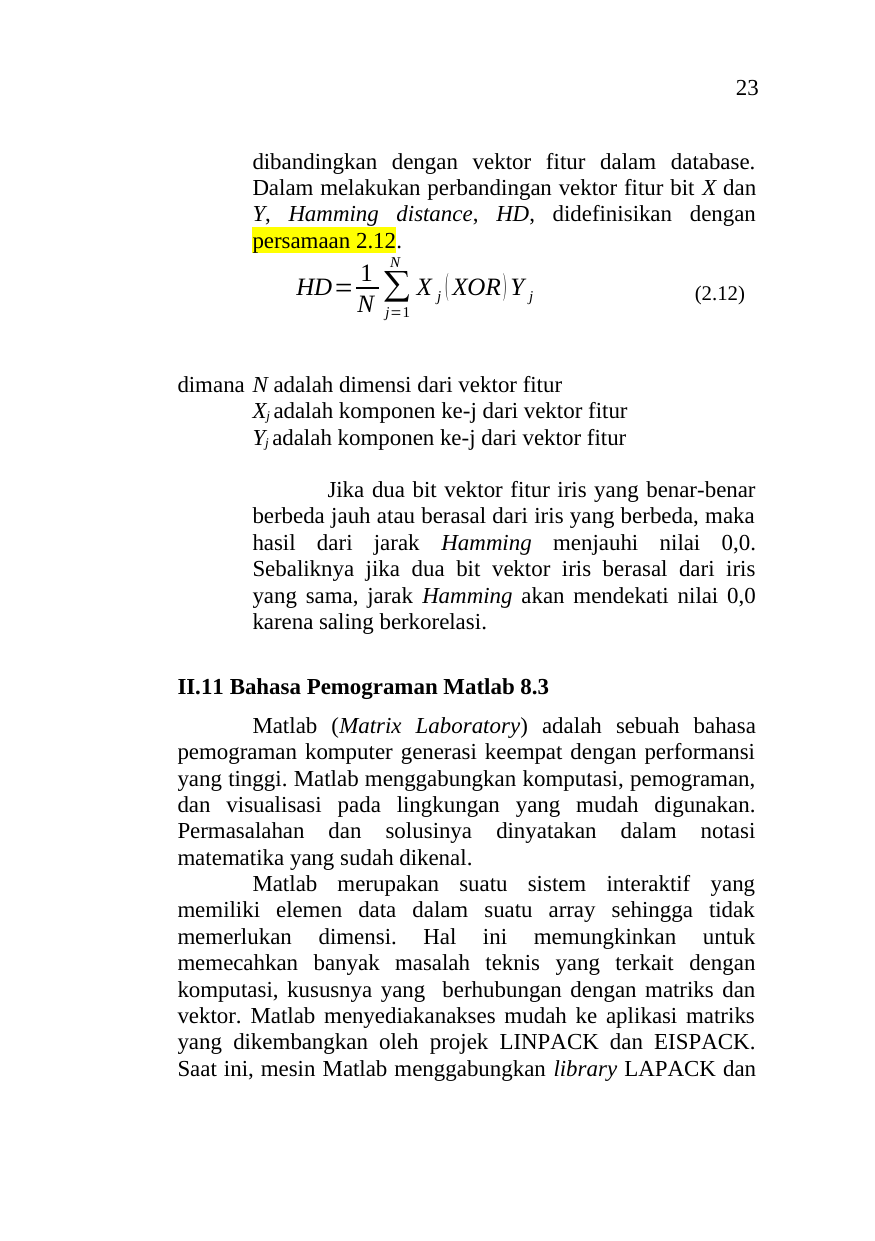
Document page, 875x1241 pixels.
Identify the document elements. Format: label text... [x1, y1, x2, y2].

text Yj adalah komponen ke-j dari vektor fitur [177, 423, 756, 450]
text Jika dua bit vektor fitur iris yang benar-benar berbeda jauh atau berasal dari iris yang berbeda, maka hasil dari jarak Hamming menjauhi nilai 0,0. Sebaliknya jika dua bit vektor iris berasal dari iris yang sama, jarak Hamming akan mendekati nilai 0,0 karena saling berkorelasi. [252, 476, 756, 634]
table_header [161, 253, 667, 344]
subtitle Bahasa Pemograman Matlab 8.3 [177, 673, 756, 699]
table_header (2.12) [668, 253, 772, 344]
text Xj adalah komponen ke-j dari vektor fitur [177, 397, 756, 423]
text dimana N adalah dimensi dari vektor fitur [177, 371, 756, 397]
text Matlab (Matrix Laboratory) adalah sebuah bahasa pemograman komputer generasi keempat dengan performansi yang tinggi. Matlab menggabungkan komputasi, pemograman, dan visualisasi pada lingkungan yang mudah digunakan. Permasalahan dan solusinya dinyatakan dalam notasi matematika yang sudah dikenal. [177, 712, 756, 870]
